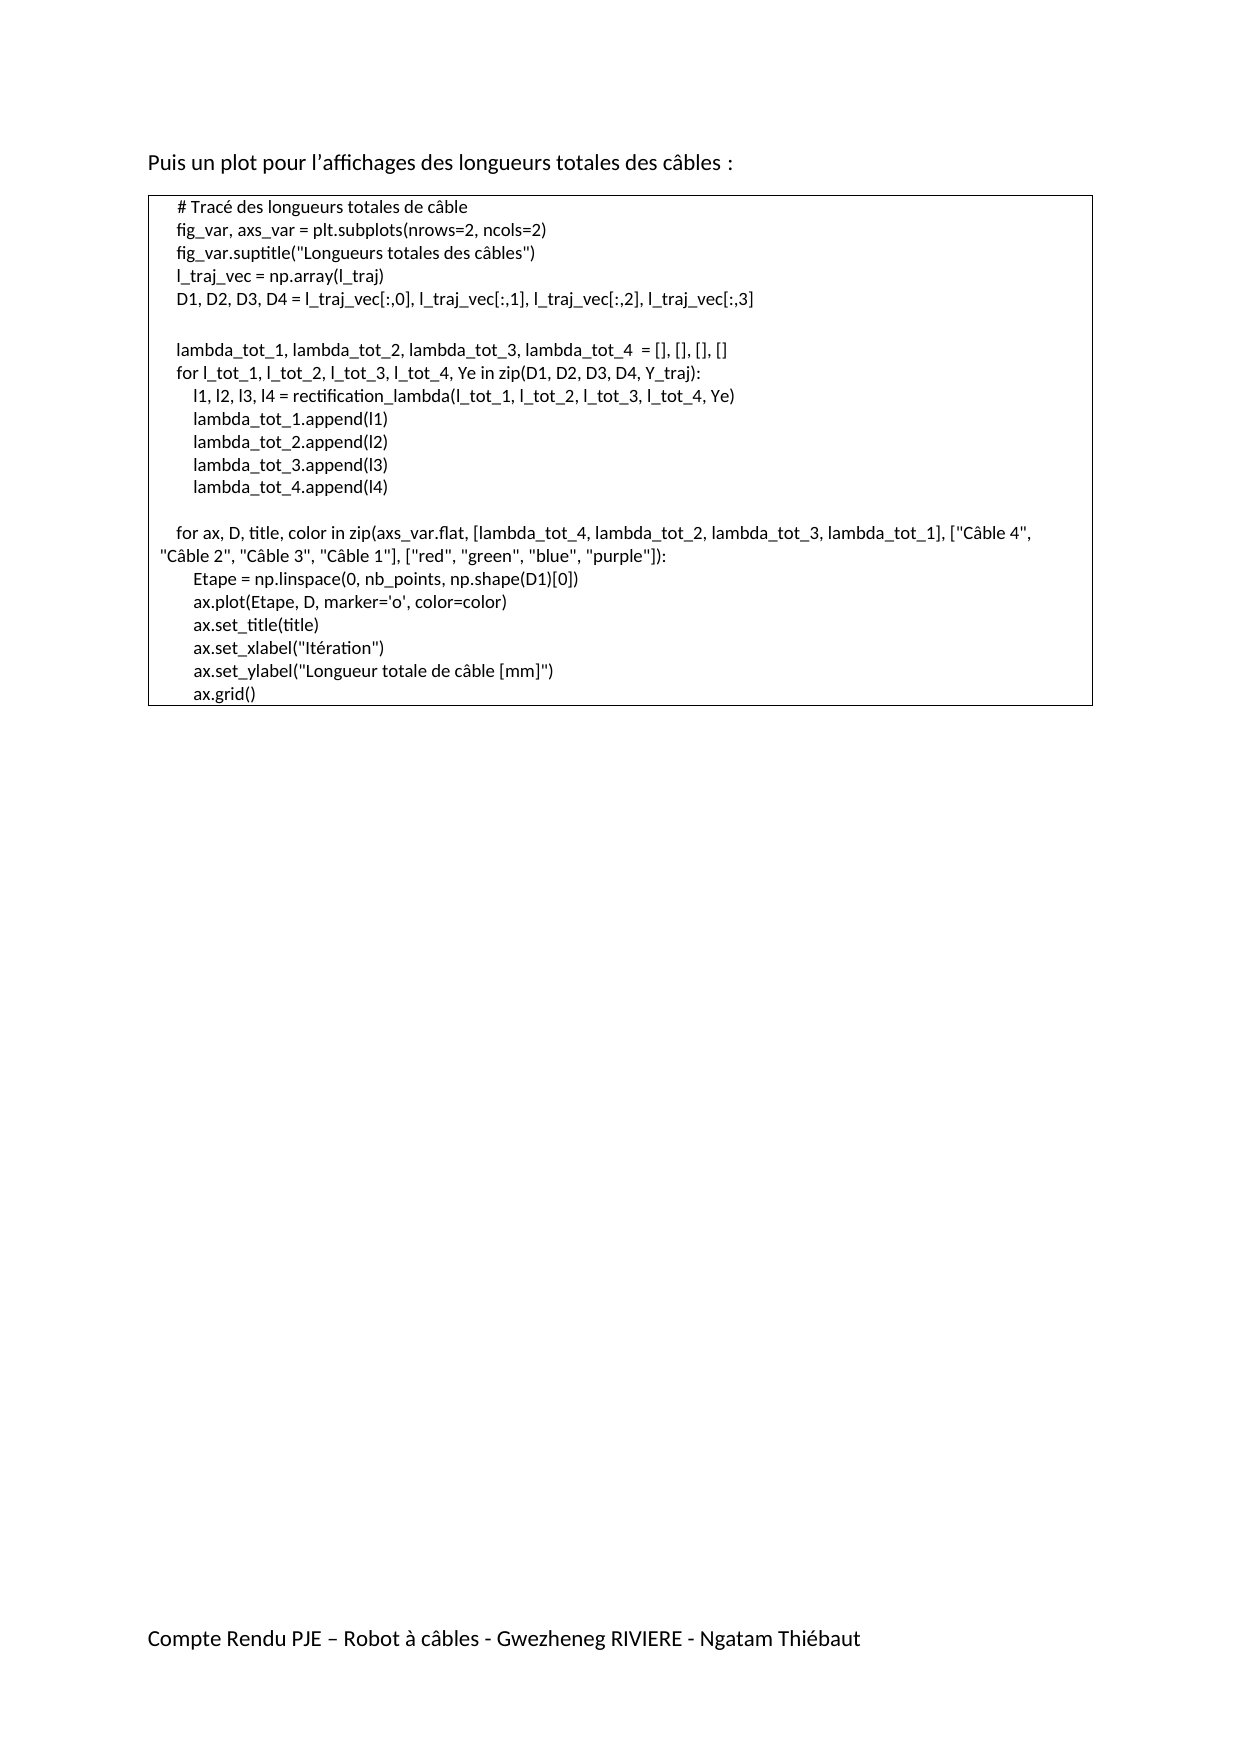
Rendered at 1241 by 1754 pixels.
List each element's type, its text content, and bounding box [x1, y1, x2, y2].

text Puis un plot pour l’affichages des longueurs totales des câbles : [148, 148, 1093, 176]
table_header # Tracé des longueurs totales de câble fig_var, axs_var = plt.subplots(nrows=2, ncols=2) fig_var.suptitle("Longueurs totales des câbles") l_traj_vec = np.array(l_traj) D1, D2, D3, D4 = l_traj_vec[:,0], l_traj_vec[:,1], l_traj_vec[:,2], l_traj_vec[:,3] lambda_tot_1, lambda_tot_2, lambda_tot_3, lambda_tot_4 = [], [], [], [] for l_tot_1, l_tot_2, l_tot_3, l_tot_4, Ye in zip(D1, D2, D3, D4, Y_traj): l1, l2, l3, l4 = rectification_lambda(l_tot_1, l_tot_2, l_tot_3, l_tot_4, Ye) lambda_tot_1.append(l1) lambda_tot_2.append(l2) lambda_tot_3.append(l3) lambda_tot_4.append(l4) for ax, D, title, color in zip(axs_var.flat, [lambda_tot_4, lambda_tot_2, lambda_tot_3, lambda_tot_1], ["Câble 4", "Câble 2", "Câble 3", "Câble 1"], ["red", "green", "blue", "purple"]): Etape = np.linspace(0, nb_points, np.shape(D1)[0]) ax.plot(Etape, D, marker='o', color=color) ax.set_title(title) ax.set_xlabel("Itération") ax.set_ylabel("Longueur totale de câble [mm]") ax.grid() [149, 196, 1092, 705]
